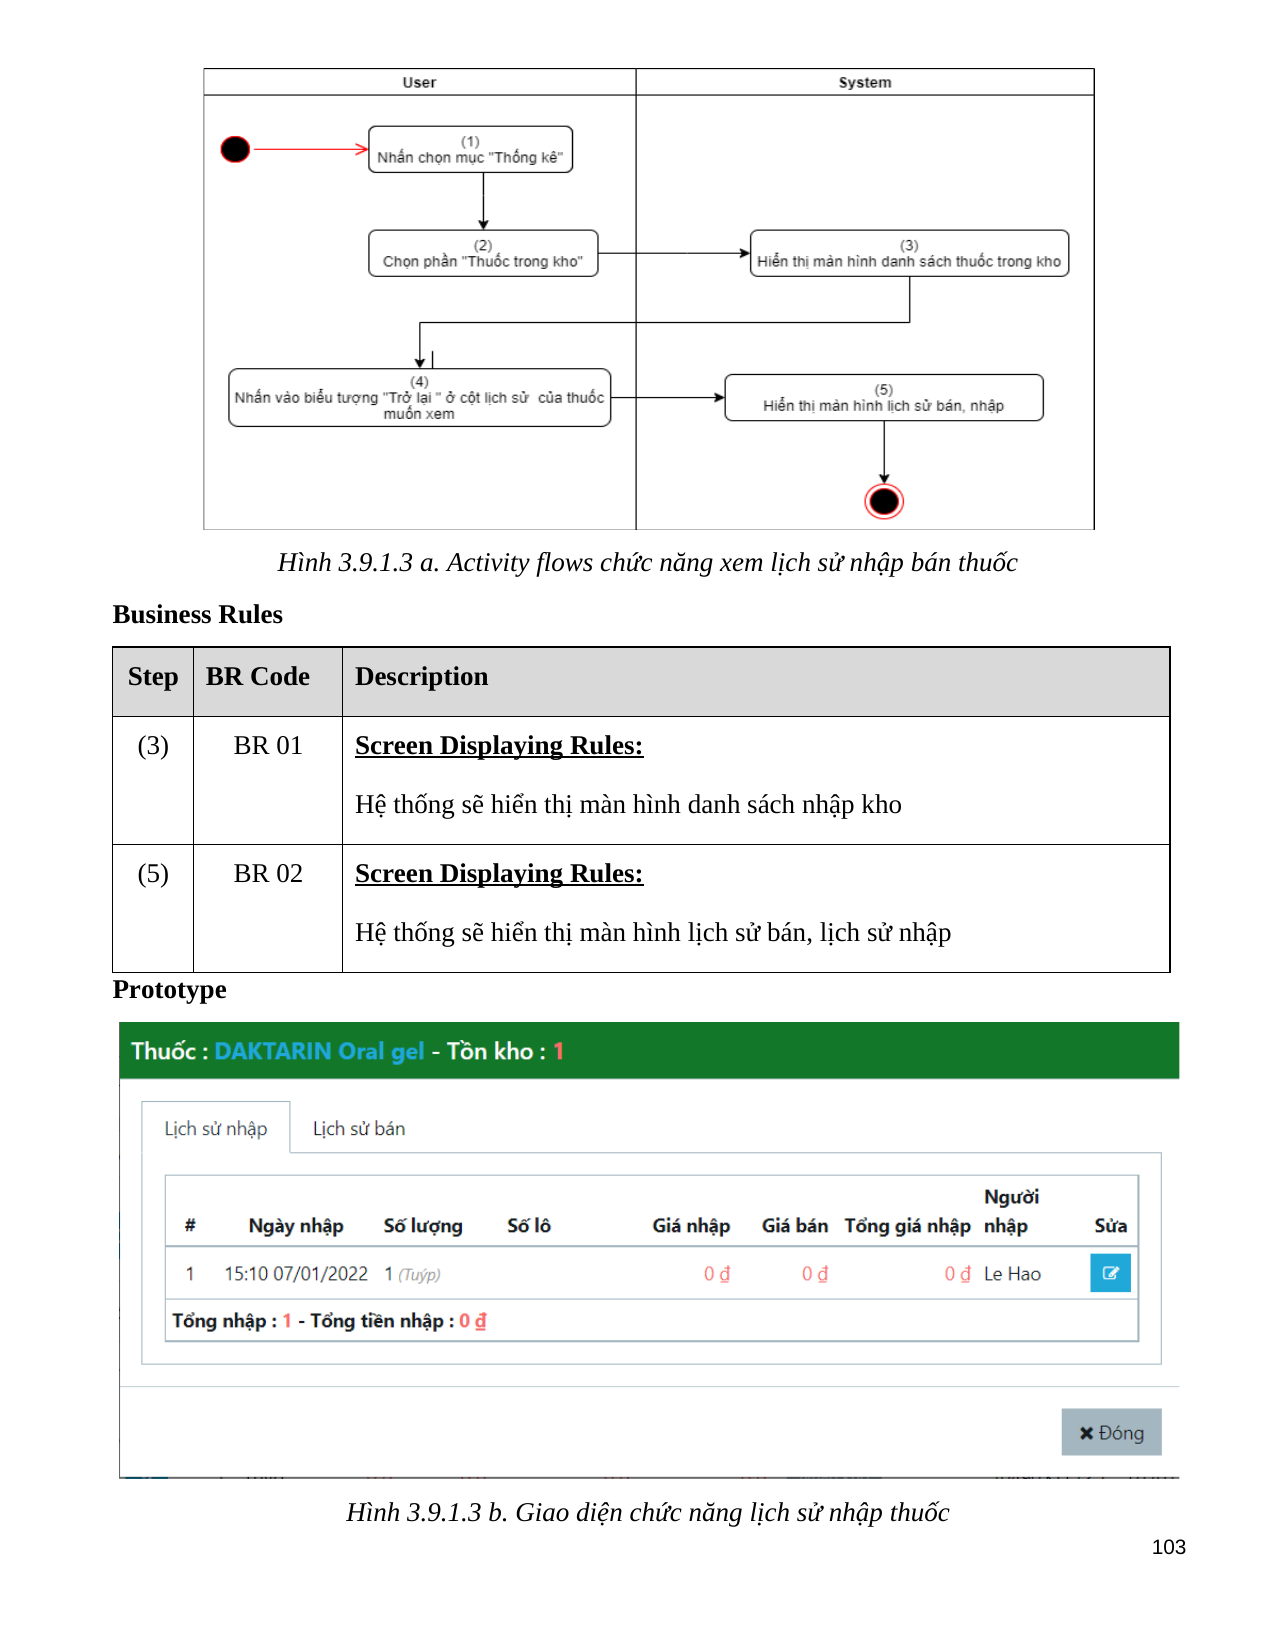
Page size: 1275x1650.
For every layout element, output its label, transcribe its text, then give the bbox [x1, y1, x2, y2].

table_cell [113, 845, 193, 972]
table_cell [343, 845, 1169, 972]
text Hình 3.9.1.3 b. Giao diện chức năng lịch sử nhập thuốc [112, 1496, 1186, 1528]
text Prototype [112, 973, 1186, 1004]
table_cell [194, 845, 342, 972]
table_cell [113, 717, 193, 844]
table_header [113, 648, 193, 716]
picture [203, 68, 1095, 530]
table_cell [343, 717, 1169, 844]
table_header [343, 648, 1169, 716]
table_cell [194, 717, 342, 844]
text Business Rules [112, 598, 1186, 629]
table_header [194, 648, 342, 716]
text Hình 3.9.1.3 a. Activity flows chức năng xem lịch sử nhập bán thuốc [112, 546, 1186, 577]
picture [119, 1022, 1180, 1479]
